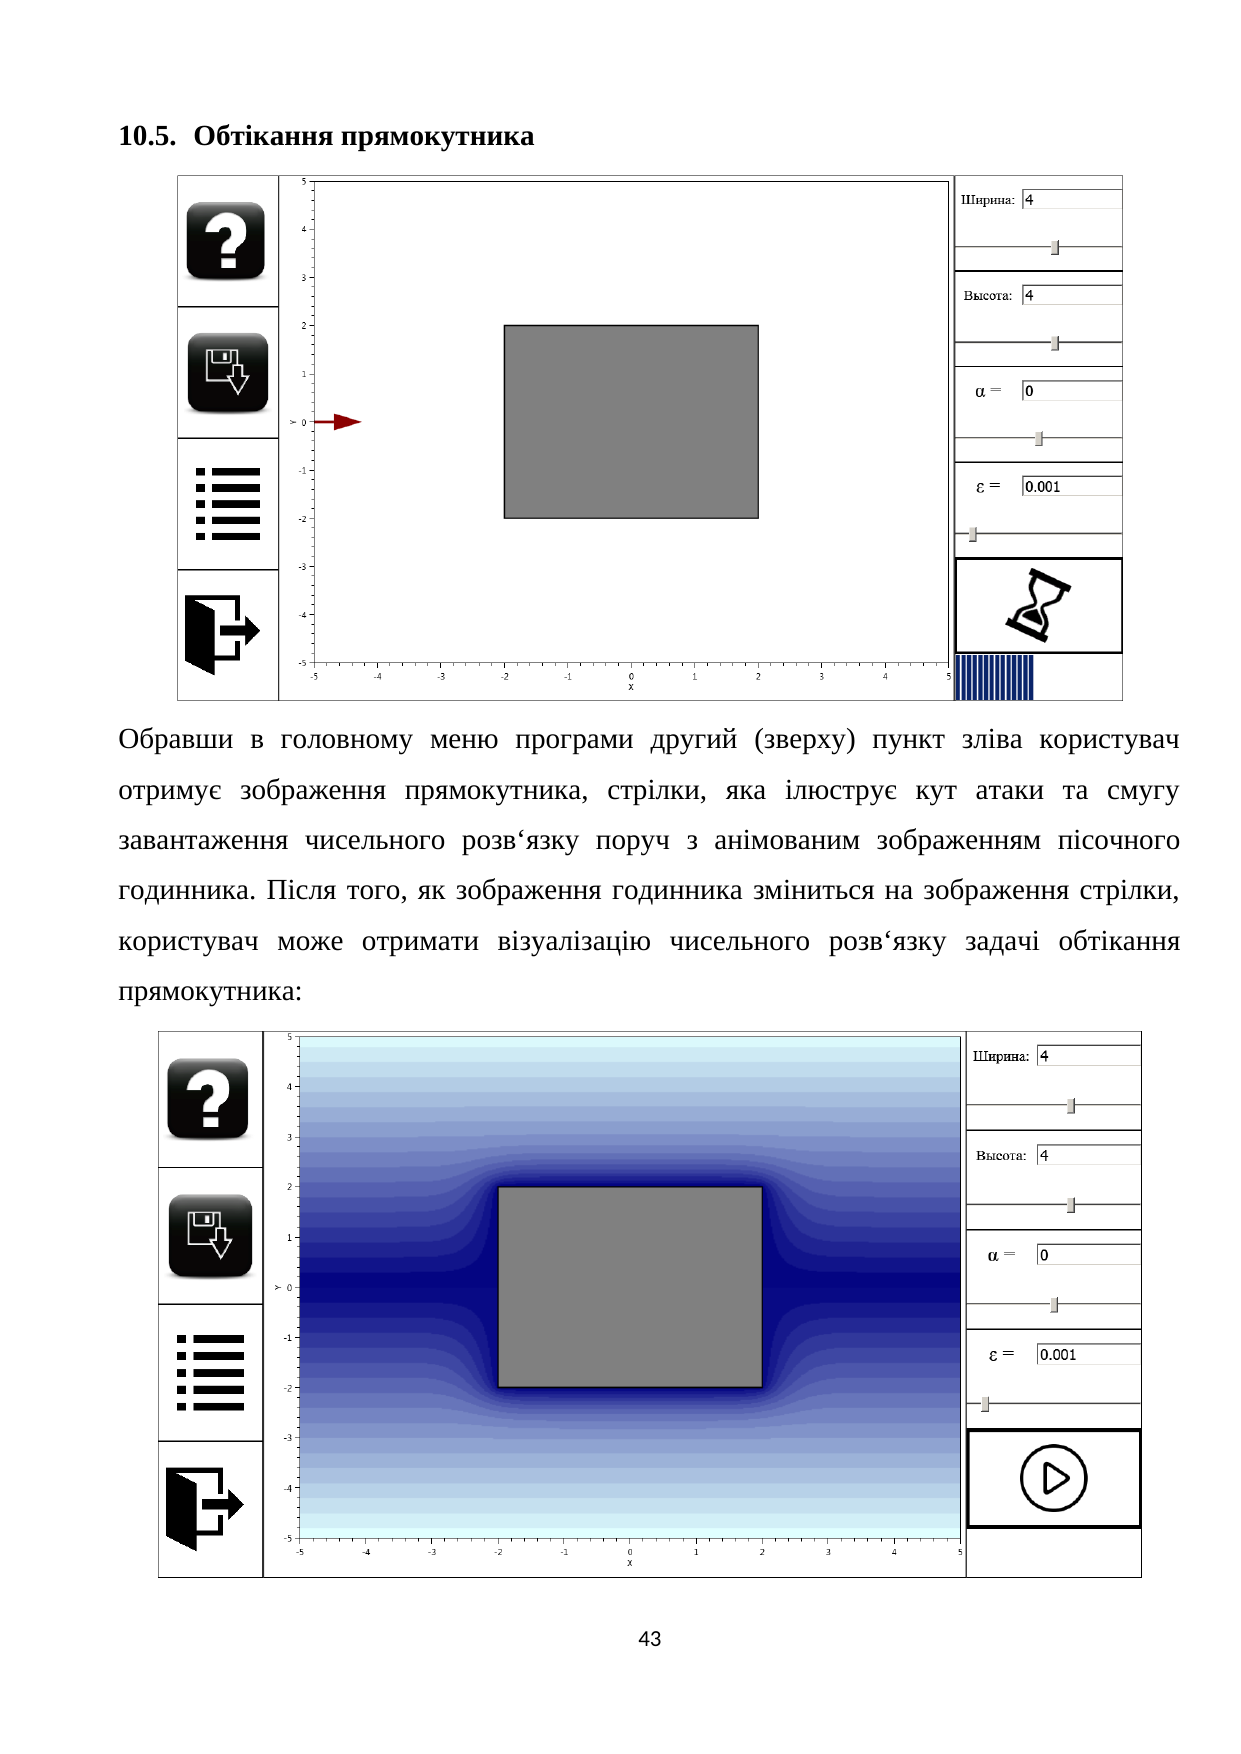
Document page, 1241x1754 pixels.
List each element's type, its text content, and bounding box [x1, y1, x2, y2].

picture [150, 1023, 1149, 1585]
list Обтікання прямокутника [118, 118, 1181, 152]
picture [170, 168, 1129, 708]
text Обравши в головному меню програми другий (зверху) пункт зліва користувач отримує зображення прямокутника, стрілки, яка ілюструє кут атаки та смугу завантаження чисельного розв‘язку поруч з анімованим зображенням пісочного годинника. Після того, як зображення годинника зміниться на зображення стрілки, користувач може отримати візуалізацію чисельного розв‘язку задачі обтікання прямокутника: [118, 721, 1181, 1007]
